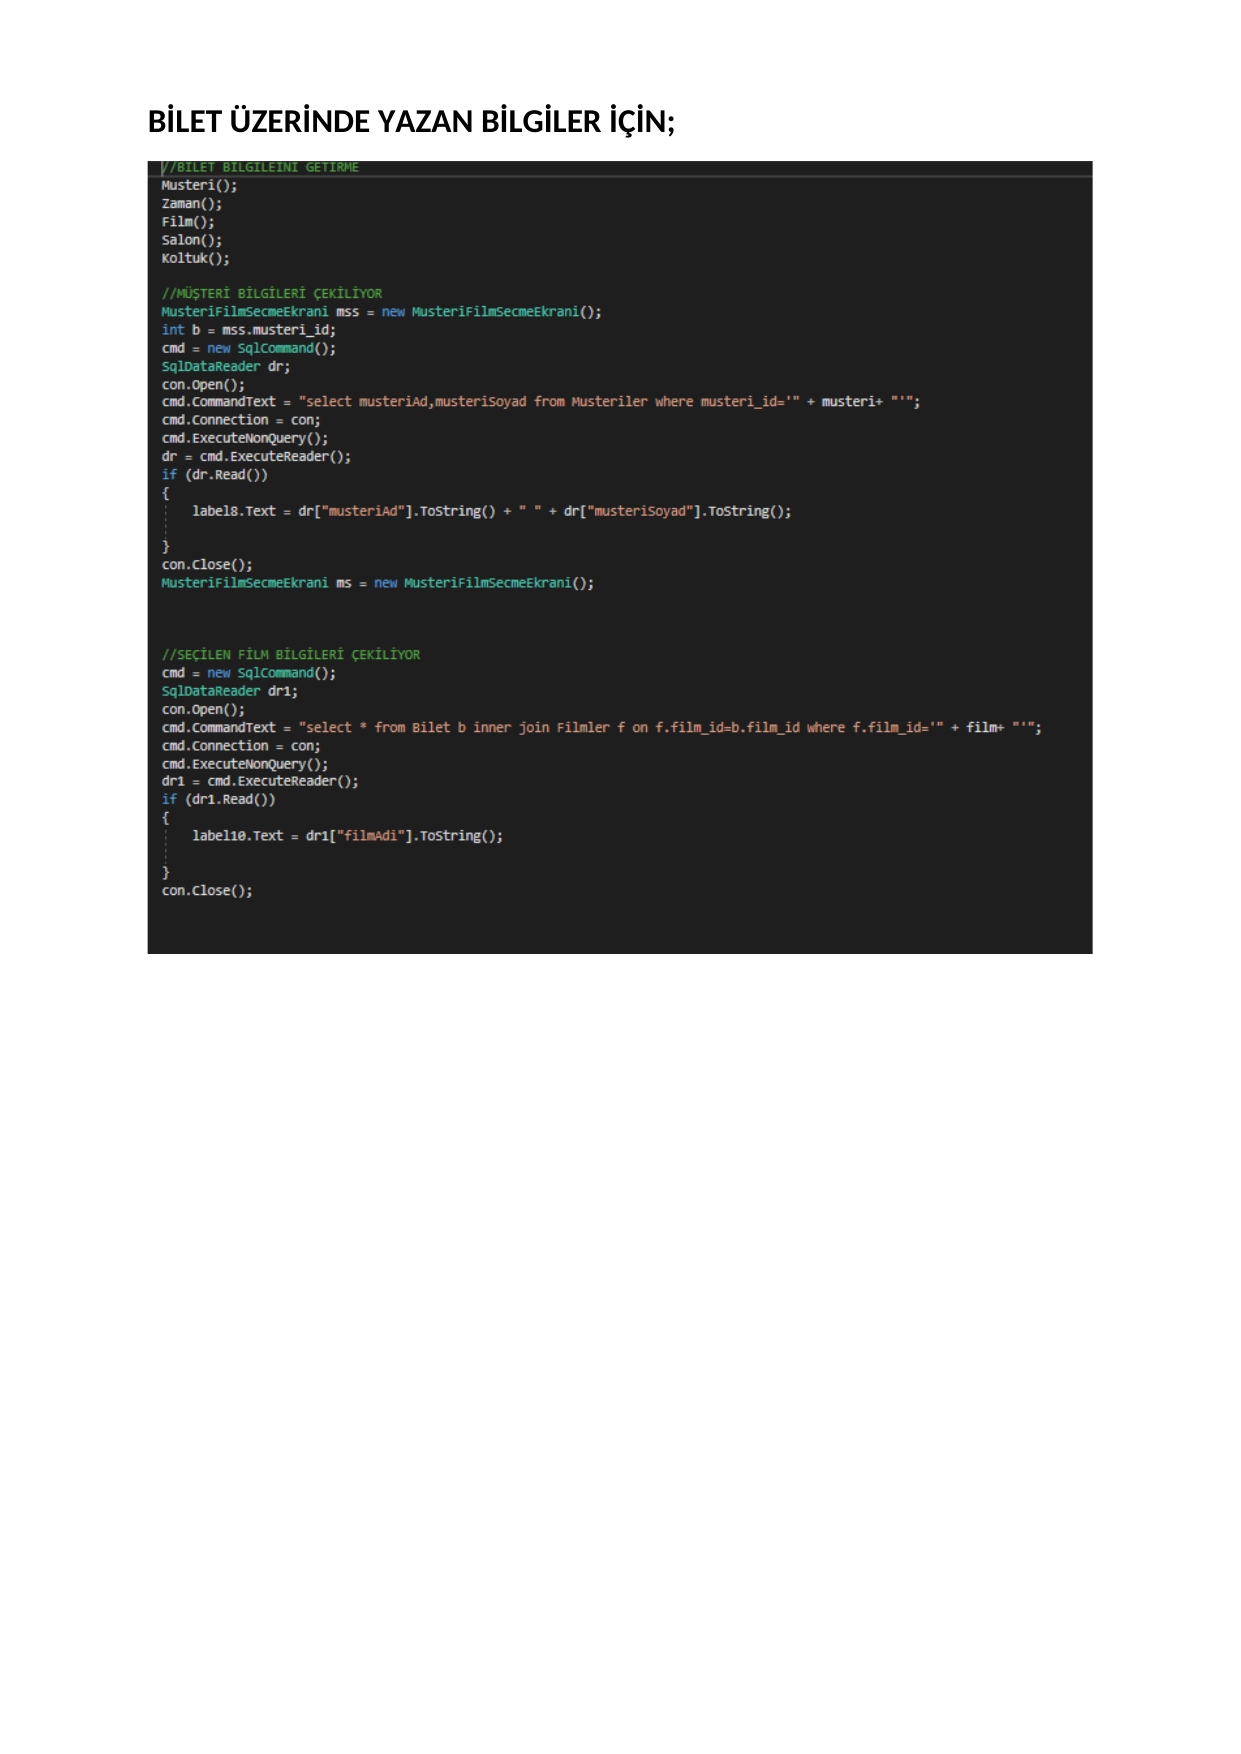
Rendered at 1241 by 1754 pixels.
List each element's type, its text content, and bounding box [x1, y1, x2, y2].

text BİLET ÜZERİNDE YAZAN BİLGİLER İÇİN; [148, 100, 1092, 141]
picture [147, 161, 1093, 954]
